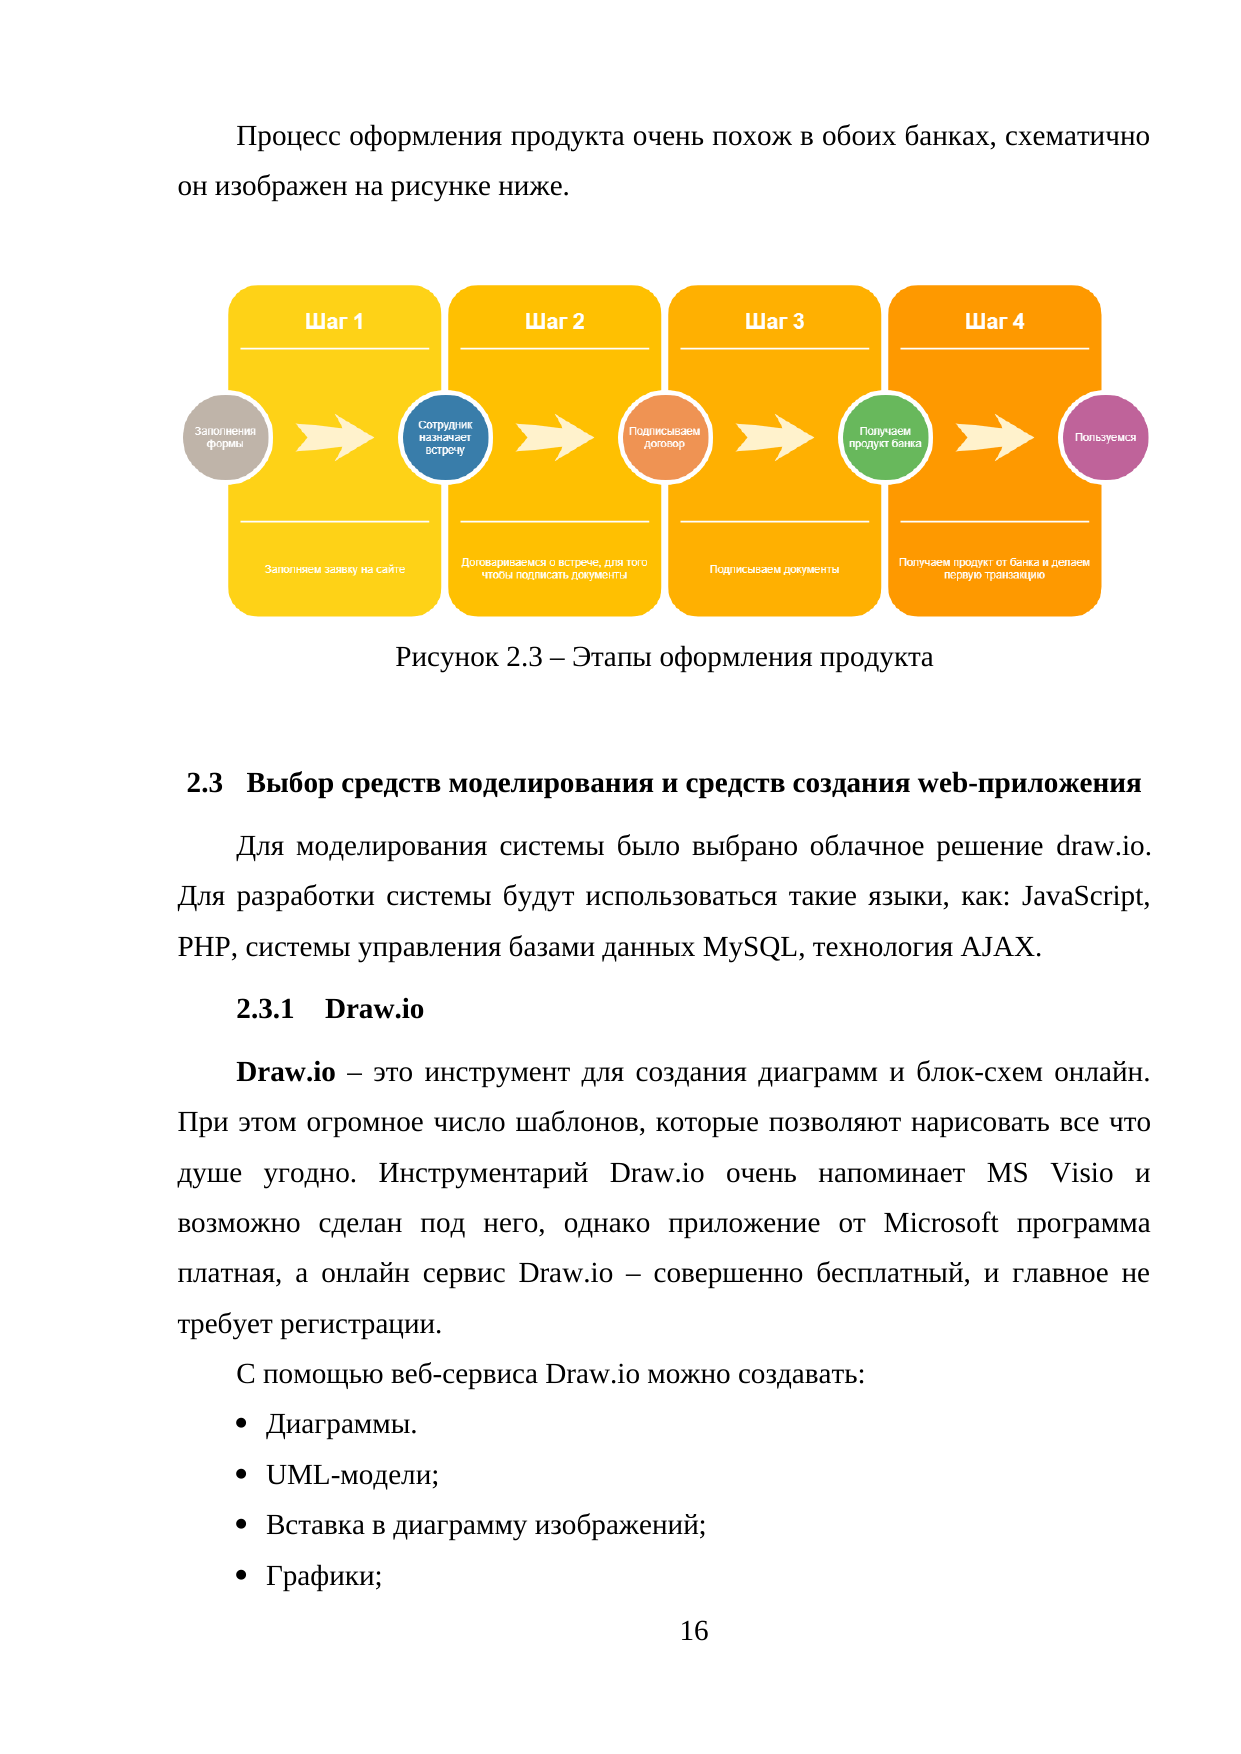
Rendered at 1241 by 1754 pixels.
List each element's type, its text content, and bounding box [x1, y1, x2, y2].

list Вставка в диаграмму изображений; [177, 1507, 1152, 1541]
list UML-модели; [177, 1457, 1152, 1491]
text Для моделирования системы было выбрано облачное решение draw.io. Для разработки системы будут использоваться такие языки, как: JavaScript, PHP, системы управления базами данных MySQL, технология AJAX. [177, 828, 1152, 962]
list Графики; [177, 1558, 1152, 1591]
list Диаграммы. [177, 1406, 1152, 1440]
text С помощью веб-сервиса Draw.io можно создавать: [177, 1356, 1152, 1390]
subtitle Draw.io [177, 991, 1152, 1025]
picture [177, 278, 1152, 623]
text Процесс оформления продукта очень похож в обоих банках, схематично он изображен на рисунке ниже. [177, 118, 1152, 202]
subtitle Выбор средств моделирования и средств создания web-приложения [177, 765, 1152, 799]
text Draw.io – это инструмент для создания диаграмм и блок-схем онлайн. При этом огромное число шаблонов, которые позволяют нарисовать все что душе угодно. Инструментарий Draw.io очень напоминает MS Visio и возможно сделан под него, однако приложение от Microsoft программа платная, а онлайн сервис Draw.io – совершенно бесплатный, и главное не требует регистрации. [177, 1054, 1152, 1339]
